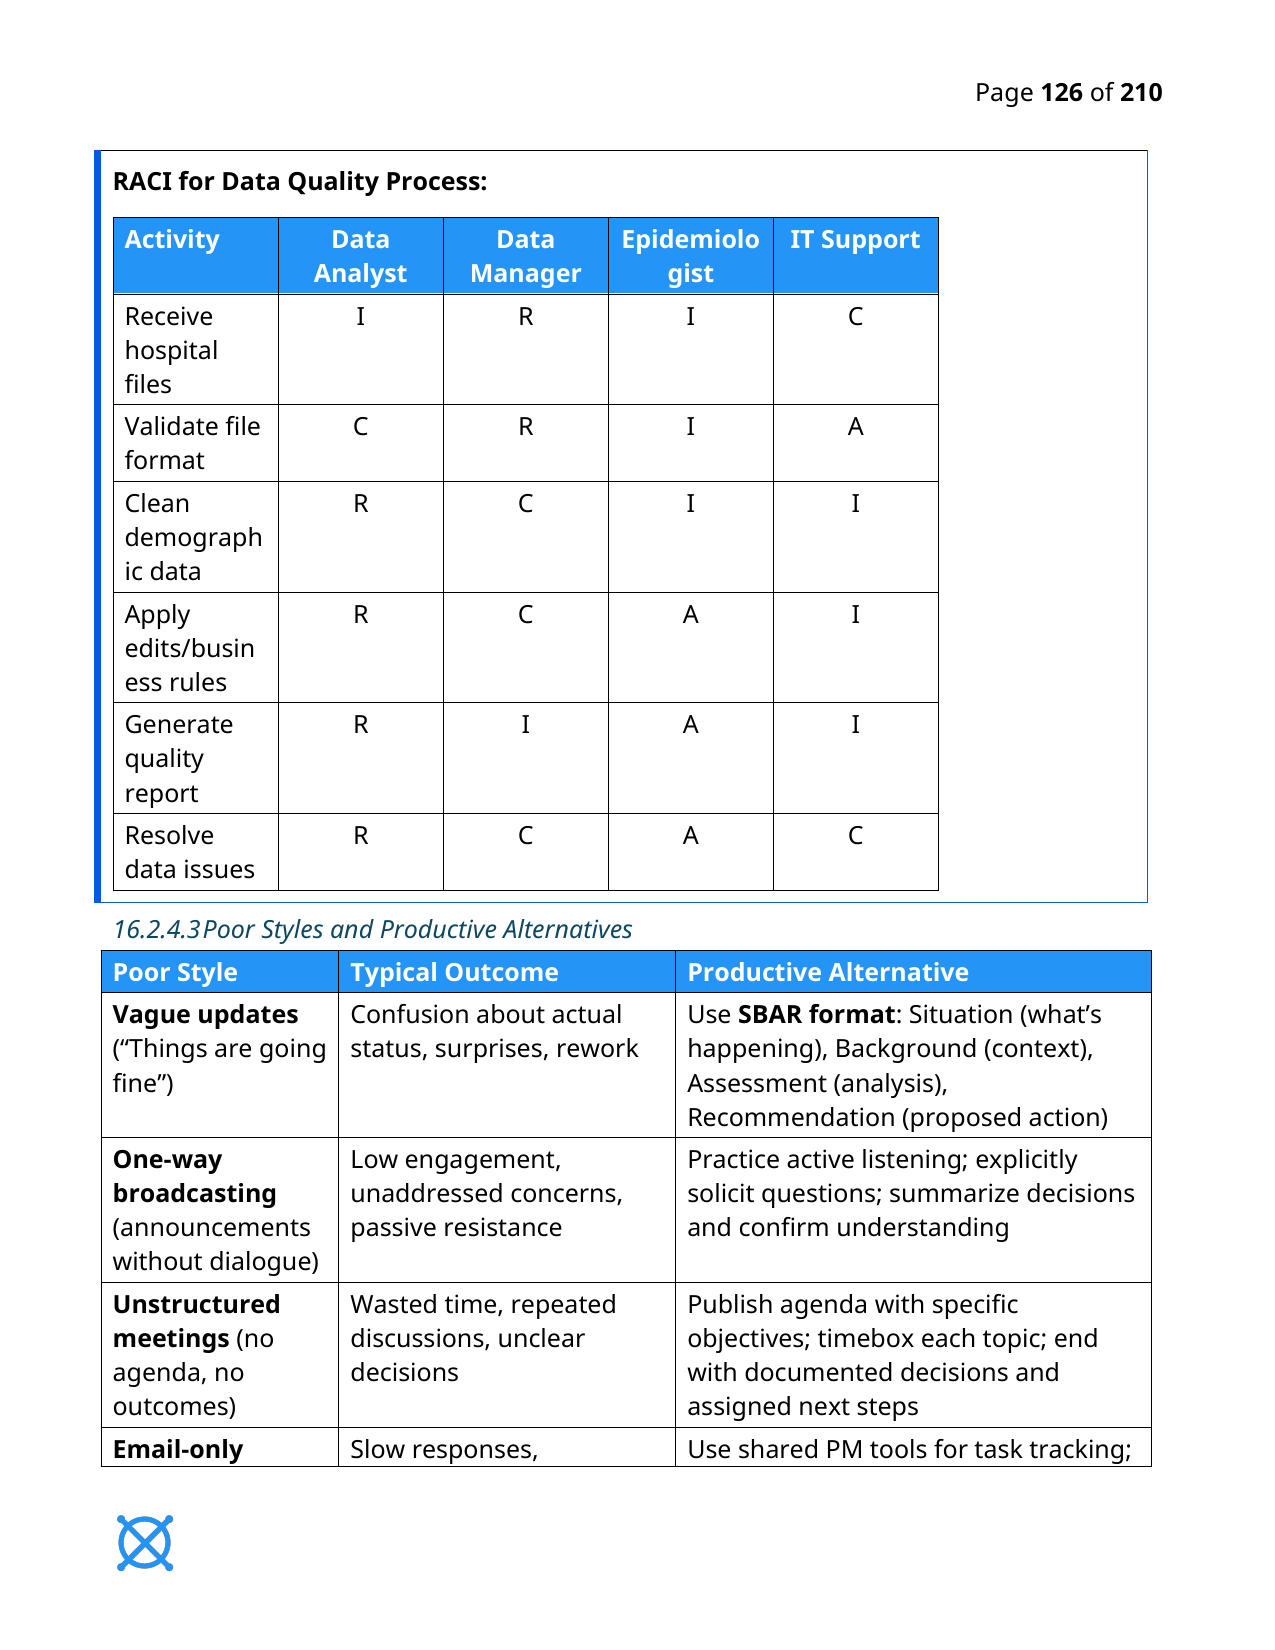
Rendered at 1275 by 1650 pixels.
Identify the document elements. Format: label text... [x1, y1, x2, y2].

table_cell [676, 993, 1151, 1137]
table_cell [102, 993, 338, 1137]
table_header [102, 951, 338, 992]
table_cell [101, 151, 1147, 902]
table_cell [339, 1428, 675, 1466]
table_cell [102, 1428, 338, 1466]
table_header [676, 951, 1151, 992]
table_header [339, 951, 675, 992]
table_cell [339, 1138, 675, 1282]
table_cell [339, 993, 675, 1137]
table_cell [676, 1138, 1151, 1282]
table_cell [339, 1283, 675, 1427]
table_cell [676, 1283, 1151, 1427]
subtitle Poor Styles and Productive Alternatives [112, 911, 1162, 946]
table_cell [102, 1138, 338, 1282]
picture [112, 1511, 177, 1575]
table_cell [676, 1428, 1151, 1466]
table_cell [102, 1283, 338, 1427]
